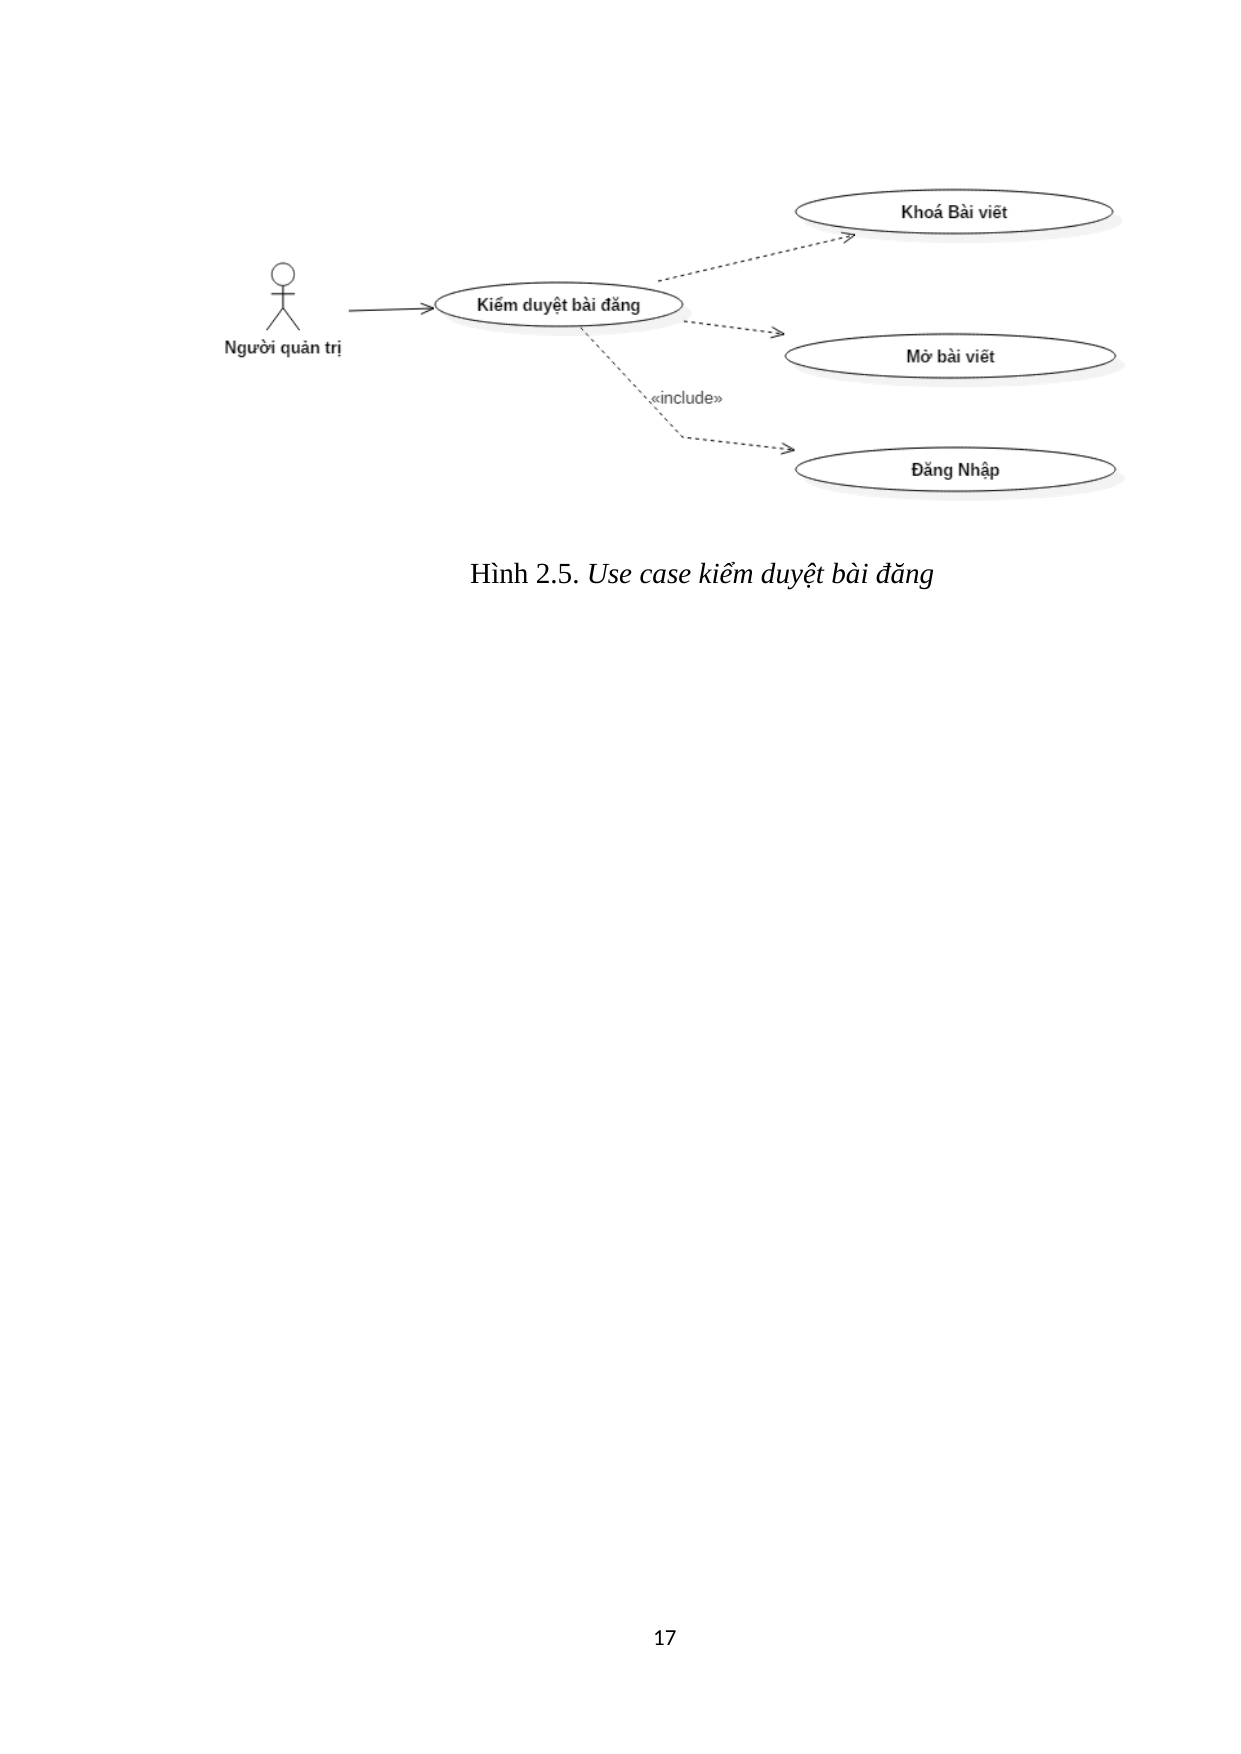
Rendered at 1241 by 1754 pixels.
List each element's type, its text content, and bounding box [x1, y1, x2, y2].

picture [206, 177, 1167, 543]
text Hình 2.5. Use case kiểm duyệt bài đăng [207, 557, 1122, 590]
